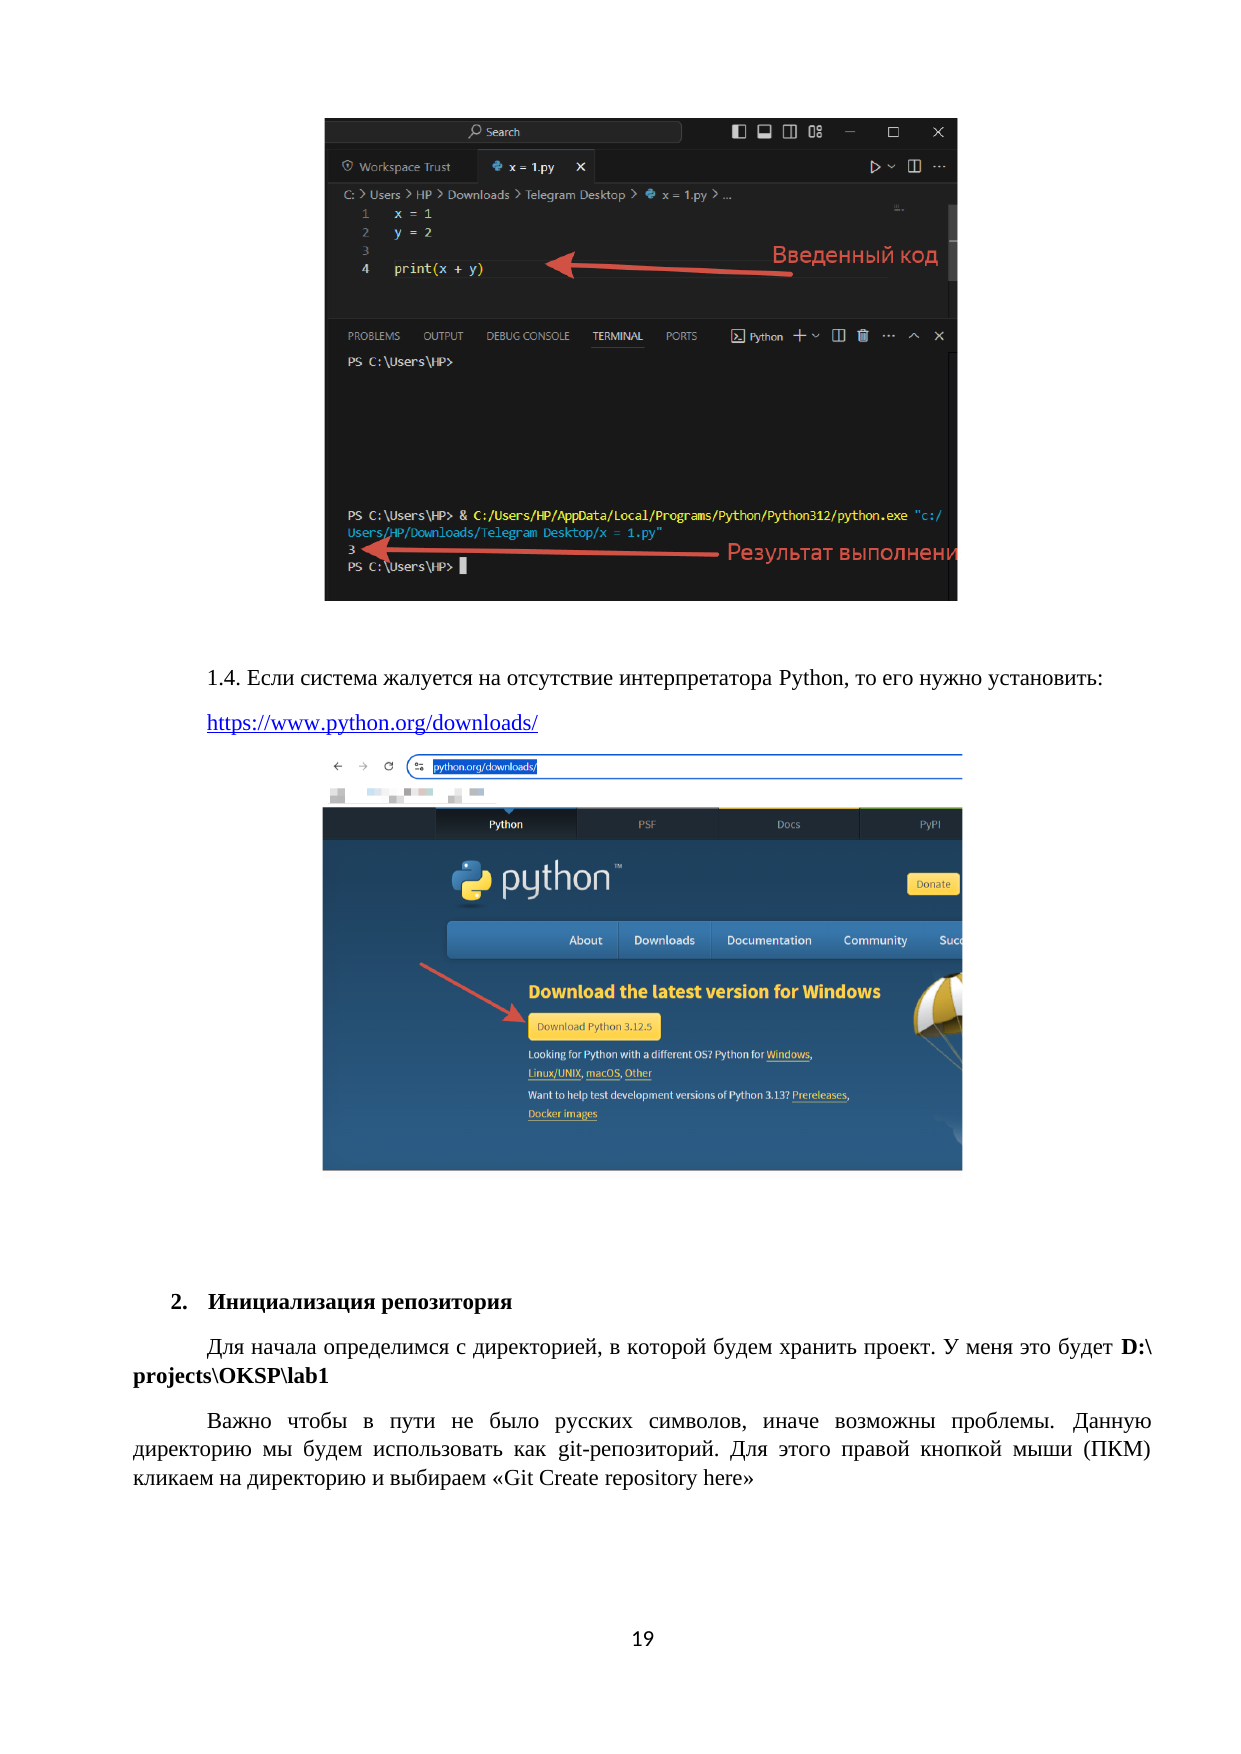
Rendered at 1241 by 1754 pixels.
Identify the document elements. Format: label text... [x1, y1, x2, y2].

list Инициализация репозитория [170, 1288, 1152, 1314]
picture [322, 754, 963, 1179]
picture [324, 118, 961, 601]
text Важно чтобы в пути не было русских символов, иначе возможны проблемы. Данную директорию мы будем использовать как git-репозиторий. Для этого правой кнопкой мыши (ПКМ) кликаем на директорию и выбираем «Git Create repository here» [133, 1407, 1152, 1490]
text Для начала определимся с директорией, в которой будем хранить проект. У меня это будет D:\projects\OKSP\lab1 [133, 1333, 1152, 1388]
text 1.4. Если система жалуется на отсутствие интерпретатора Python, то его нужно установить: [133, 664, 1152, 691]
text https://www.python.org/downloads/ [133, 709, 1152, 736]
